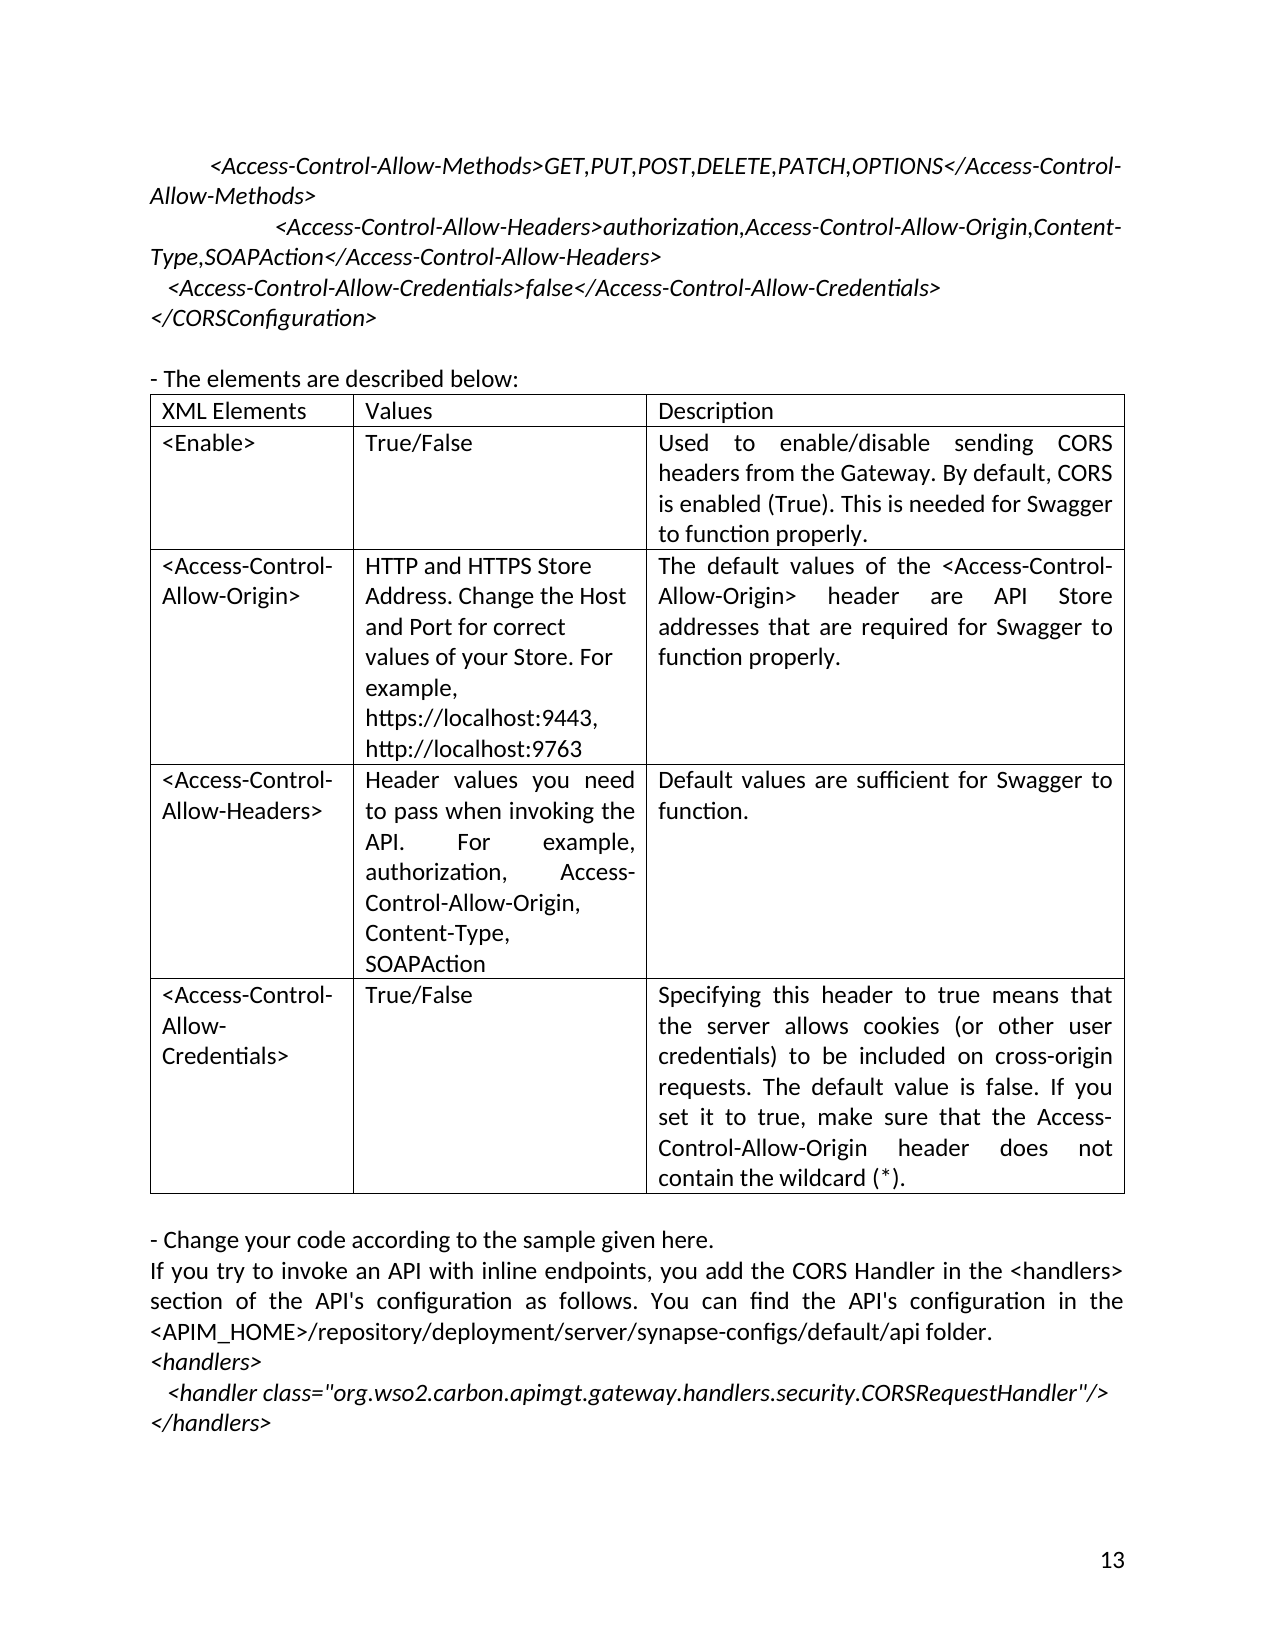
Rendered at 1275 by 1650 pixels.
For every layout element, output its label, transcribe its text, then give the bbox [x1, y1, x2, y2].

table_cell Header values you need to pass when invoking the API. For example, authorization, Access-Control-Allow-Origin, Content-Type, SOAPAction [354, 765, 646, 978]
text <Access-Control-Allow-Headers>authorization,Access-Control-Allow-Origin,Content-Type,SOAPAction</Access-Control-Allow-Headers> [150, 211, 1125, 272]
table_cell <Access-Control-Allow-Origin> [151, 550, 353, 763]
text If you try to invoke an API with inline endpoints, you add the CORS Handler in the <handlers> section of the API's configuration as follows. You can find the API's configuration in the <APIM_HOME>/repository/deployment/server/synapse-configs/default/api folder. [150, 1255, 1125, 1347]
text - The elements are described below: [150, 364, 1125, 394]
table_header Description [647, 395, 1124, 426]
table_cell The default values of the <Access-Control-Allow-Origin> header are API Store addresses that are required for Swagger to function properly. [647, 550, 1124, 763]
table_cell Used to enable/disable sending CORS headers from the Gateway. By default, CORS is enabled (True). This is needed for Swagger to function properly. [647, 427, 1124, 549]
table_header XML Elements [151, 395, 353, 426]
text <handlers> [150, 1347, 1125, 1377]
text <Access-Control-Allow-Methods>GET,PUT,POST,DELETE,PATCH,OPTIONS</Access-Control-Allow-Methods> [150, 150, 1125, 211]
table_cell <Access-Control-Allow-Credentials> [151, 979, 353, 1193]
table_cell <Enable> [151, 427, 353, 549]
table_header Values [354, 395, 646, 426]
text - Change your code according to the sample given here. [150, 1224, 1125, 1255]
text </handlers> [150, 1408, 1125, 1438]
text </CORSConfiguration> [150, 303, 1125, 333]
table_cell True/False [354, 427, 646, 549]
table_cell HTTP and HTTPS Store Address. Change the Host and Port for correct values of your Store. For example, https://localhost:9443, http://localhost:9763 [354, 550, 646, 763]
table_cell True/False [354, 979, 646, 1193]
table_cell Specifying this header to true means that the server allows cookies (or other user credentials) to be included on cross-origin requests. The default value is false. If you set it to true, make sure that the Access-Control-Allow-Origin header does not contain the wildcard (*). [647, 979, 1124, 1193]
table_cell <Access-Control-Allow-Headers> [151, 765, 353, 978]
text <Access-Control-Allow-Credentials>false</Access-Control-Allow-Credentials> [150, 272, 1125, 303]
table_cell Default values are sufficient for Swagger to function. [647, 765, 1124, 978]
text <handler class="org.wso2.carbon.apimgt.gateway.handlers.security.CORSRequestHandler"/> [150, 1377, 1125, 1408]
